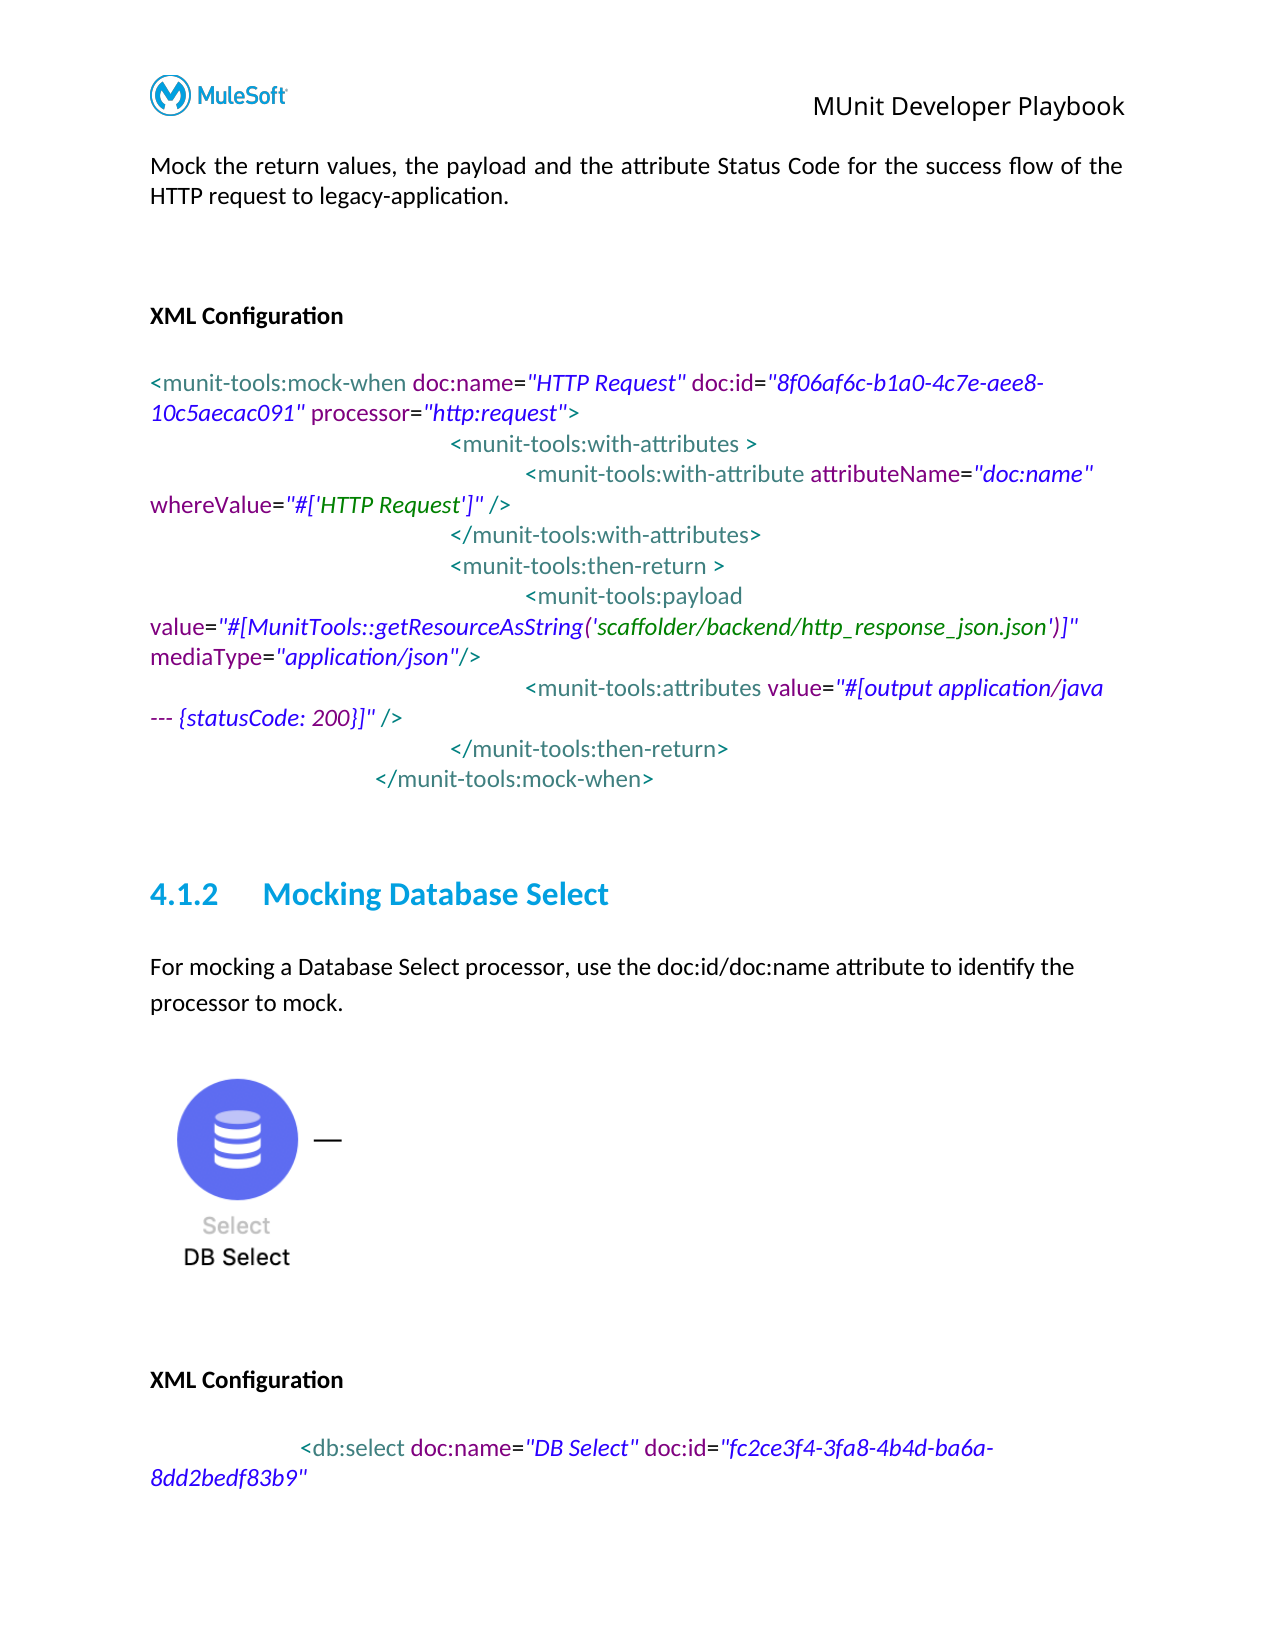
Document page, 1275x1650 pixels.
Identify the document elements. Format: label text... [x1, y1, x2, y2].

text <munit-tools:attributes value="#[output application/java --- {statusCode: 200}]" /> [150, 672, 1125, 733]
picture [178, 75, 288, 116]
picture [152, 77, 188, 114]
text </munit-tools:then-return> [150, 733, 1125, 764]
text <munit-tools:payload value="#[MunitTools::getResourceAsString('scaffolder/backend/http_response_json.json')]" mediaType="application/json"/> [150, 581, 1125, 672]
text <munit-tools:then-return > [150, 550, 1125, 581]
text <db:select doc:name="DB Select" doc:id="fc2ce3f4-3fa8-4b4d-ba6a-8dd2bedf83b9" [150, 1432, 1125, 1493]
subtitle Mocking Database Select [150, 873, 1125, 914]
picture [150, 75, 161, 87]
text <munit-tools:mock-when doc:name="HTTP Request" doc:id="8f06af6c-b1a0-4c7e-aee8-10c5aecac091" processor="http:request"> [150, 367, 1125, 428]
text XML Configuration [150, 1364, 1125, 1395]
text For mocking a Database Select processor, use the doc:id/doc:name attribute to identify the processor to mock. [150, 951, 1125, 1018]
text </munit-tools:with-attributes> [150, 519, 1125, 550]
text <munit-tools:with-attribute attributeName="doc:name" whereValue="#['HTTP Request']" /> [150, 458, 1125, 519]
picture [150, 1060, 342, 1307]
text Mock the return values, the payload and the attribute Status Code for the success flow of the HTTP request to legacy-application. [150, 150, 1125, 211]
text </munit-tools:mock-when> [150, 764, 1125, 794]
text <munit-tools:with-attributes > [150, 428, 1125, 458]
text XML Configuration [150, 300, 1125, 330]
picture [150, 103, 163, 116]
